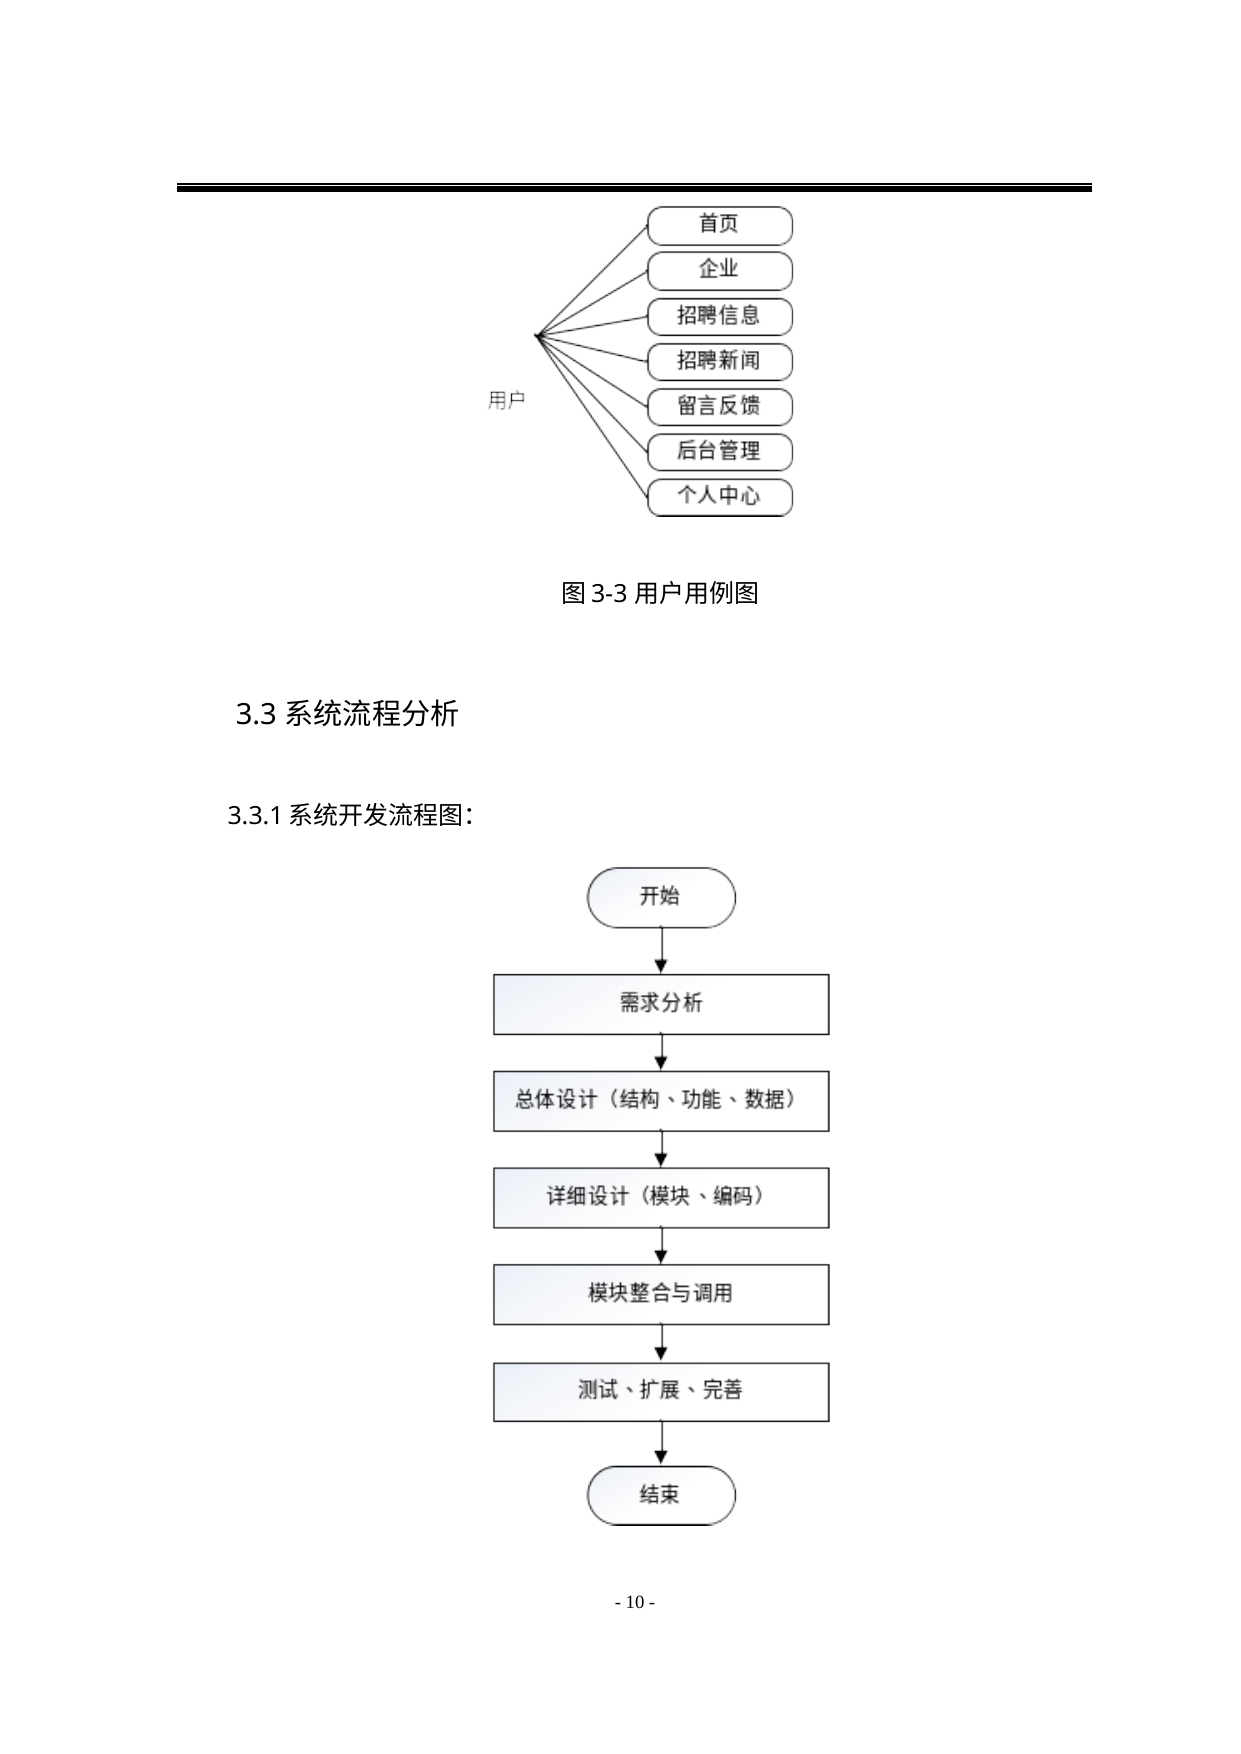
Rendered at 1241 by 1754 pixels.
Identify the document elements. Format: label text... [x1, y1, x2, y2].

subtitle 3.3 系统流程分析 [177, 678, 1092, 746]
text 图3-3 用户用例图 [177, 558, 1092, 626]
subtitle 3.3.1系统开发流程图： [177, 780, 1092, 848]
